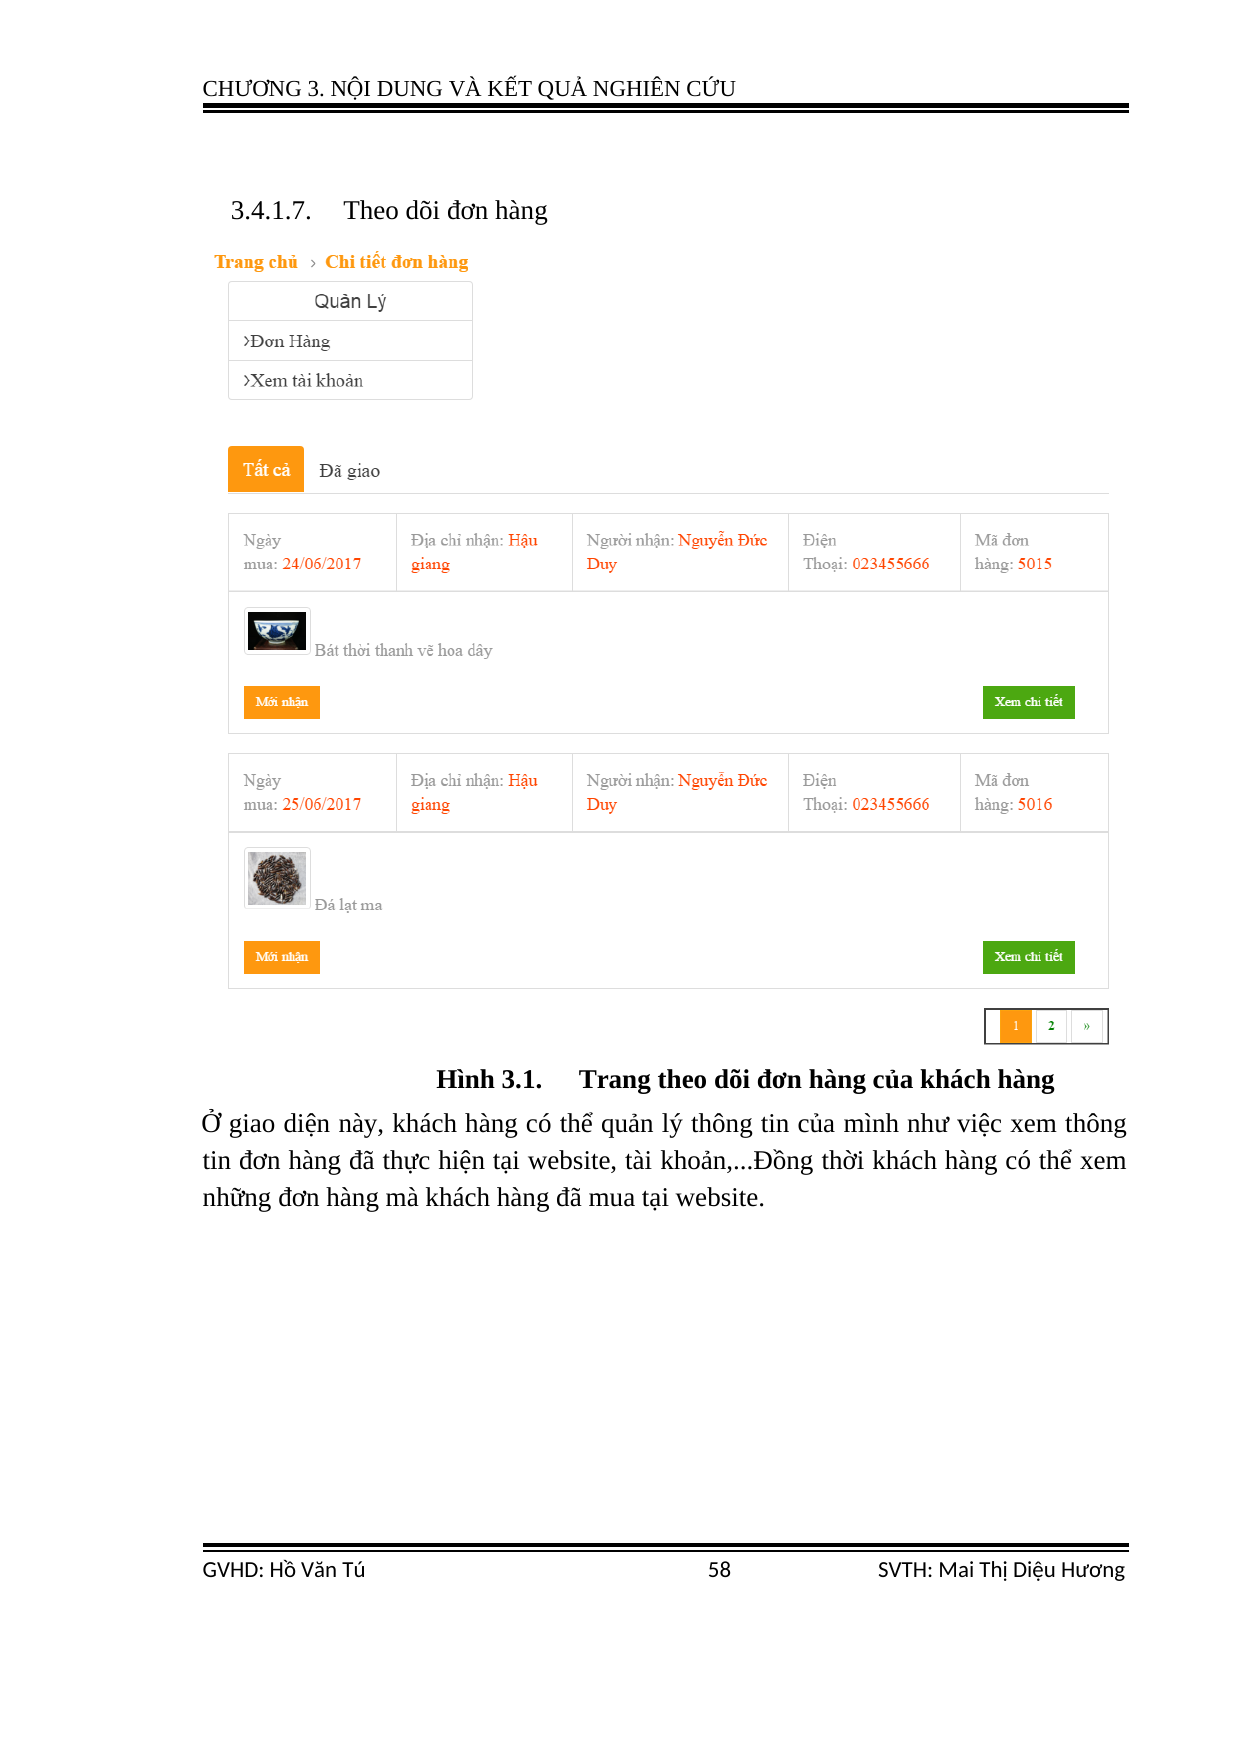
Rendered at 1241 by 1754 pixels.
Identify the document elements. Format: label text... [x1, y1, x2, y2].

text Ở giao diện này, khách hàng có thể quản lý thông tin của mình như việc xem thông tin đơn hàng đã thực hiện tại website, tài khoản,...Đồng thời khách hàng có thể xem những đơn hàng mà khách hàng đã mua tại website. [201, 1107, 1129, 1213]
picture [202, 251, 1130, 1045]
text Theo dõi đơn hàng [231, 194, 1131, 225]
text Trang theo dõi đơn hàng của khách hàng [360, 1063, 1131, 1094]
